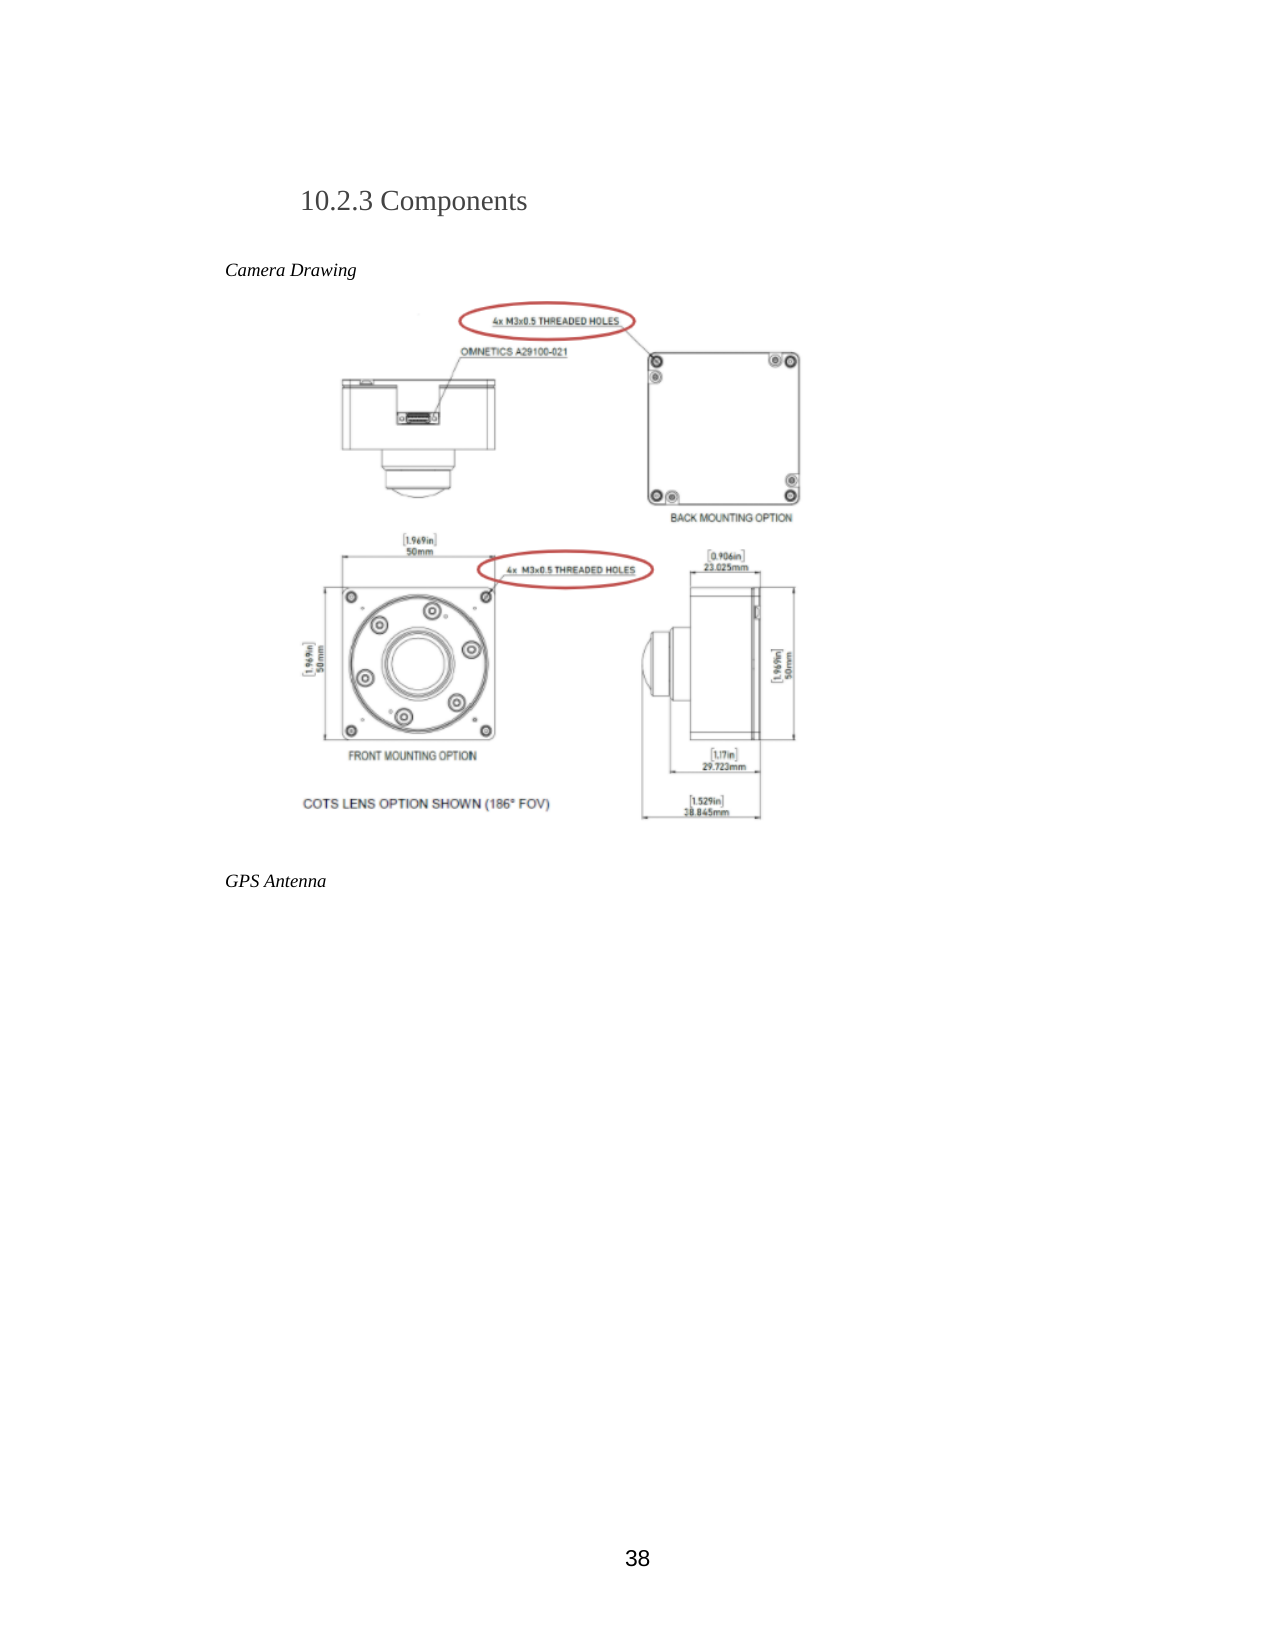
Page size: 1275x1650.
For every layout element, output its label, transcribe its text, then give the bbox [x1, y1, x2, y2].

text Camera Drawing [150, 259, 1125, 280]
text GPS Antenna [225, 870, 1125, 891]
picture [225, 301, 887, 844]
subtitle 10.2.3 Components [225, 183, 1125, 217]
